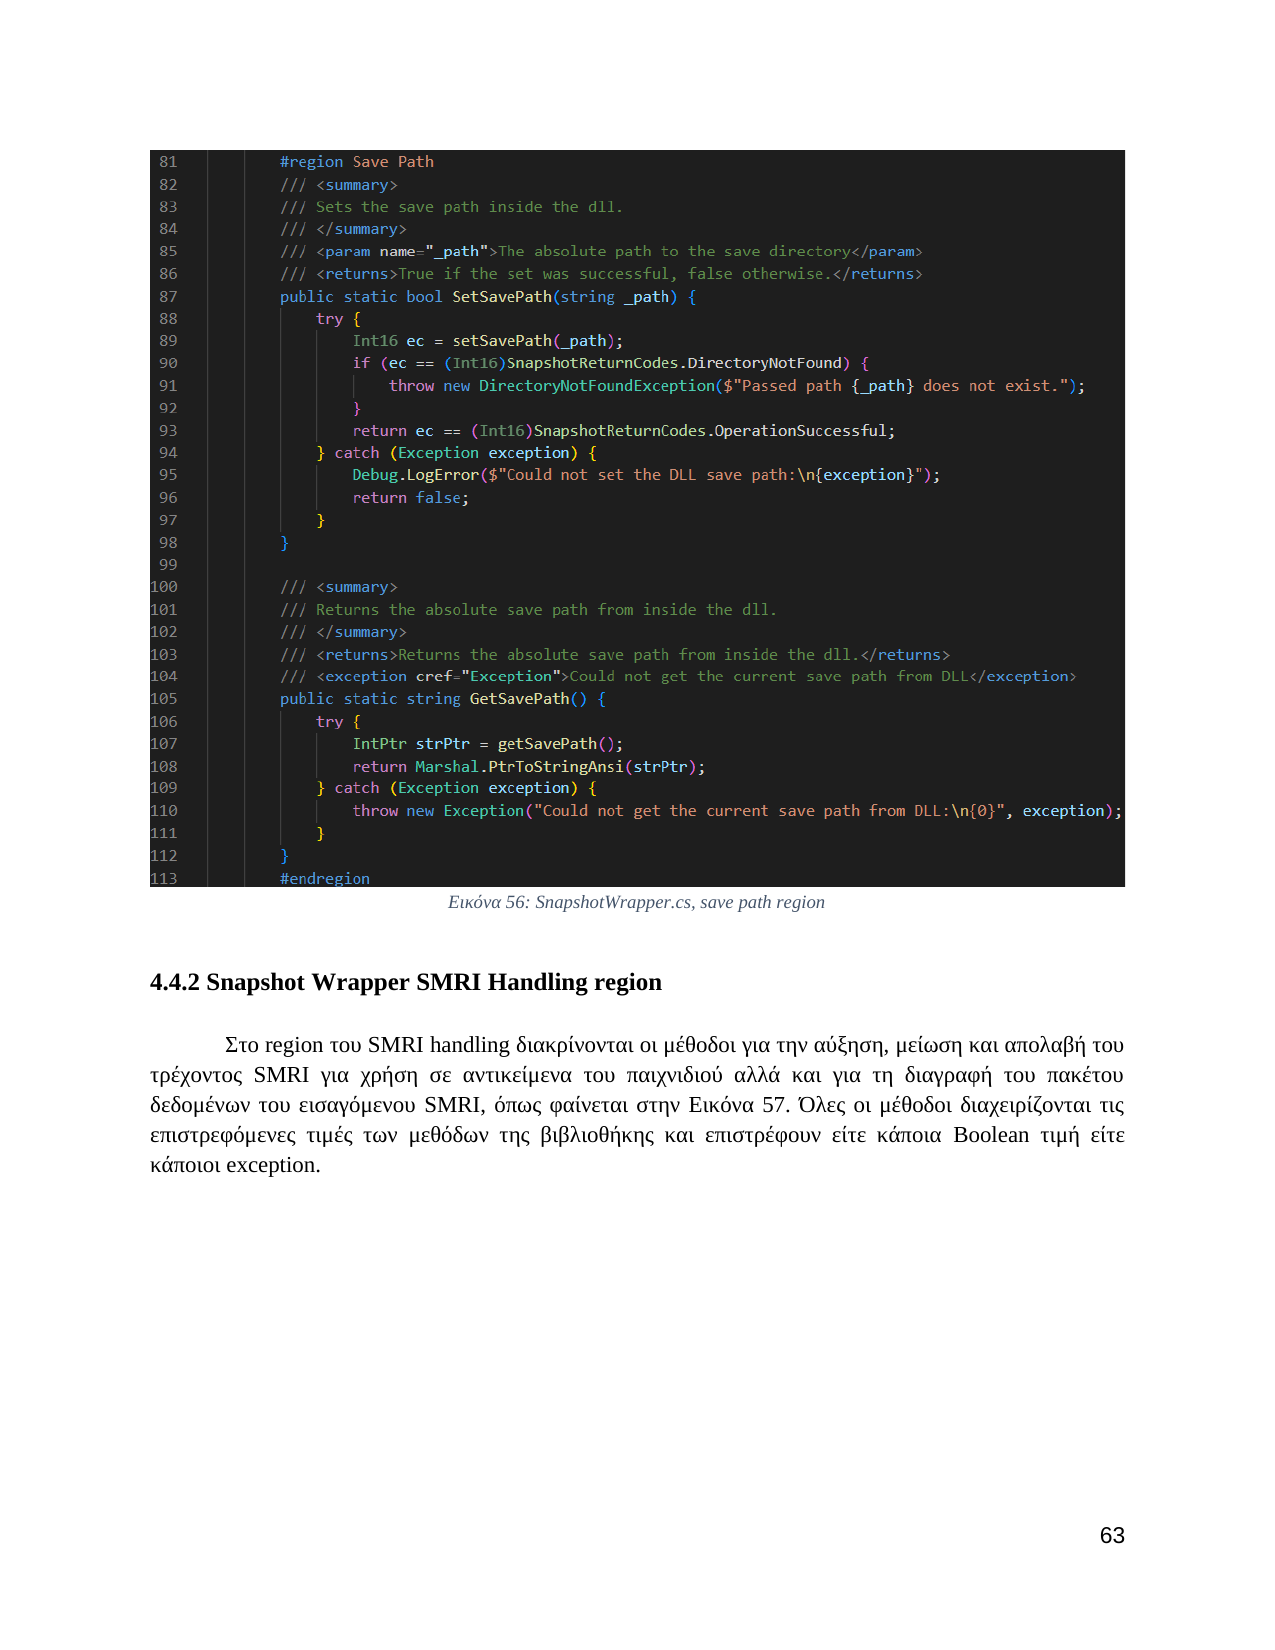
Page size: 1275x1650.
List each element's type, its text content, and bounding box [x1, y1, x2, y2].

text Στο region του SMRI handling διακρίνονται οι μέθοδοι για την αύξηση, μείωση και απολαβή του τρέχοντος SMRI για χρήση σε αντικείμενα του παιχνιδιού αλλά και για τη διαγραφή του πακέτου δεδομένων του εισαγόμενου SMRI, όπως φαίνεται στην Εικόνα 57. Όλες οι μέθοδοι διαχειρίζονται τις επιστρεφόμενες τιμές των μεθόδων της βιβλιοθήκης και επιστρέφουν είτε κάποια Boolean τιμή είτε κάποιοι exception. [150, 1031, 1125, 1178]
picture [150, 150, 1125, 887]
text Εικόνα 56: SnapshotWrapper.cs, save path region [150, 891, 1125, 912]
subtitle 4.4.2 Snapshot Wrapper SMRI Handling region [150, 967, 1125, 996]
